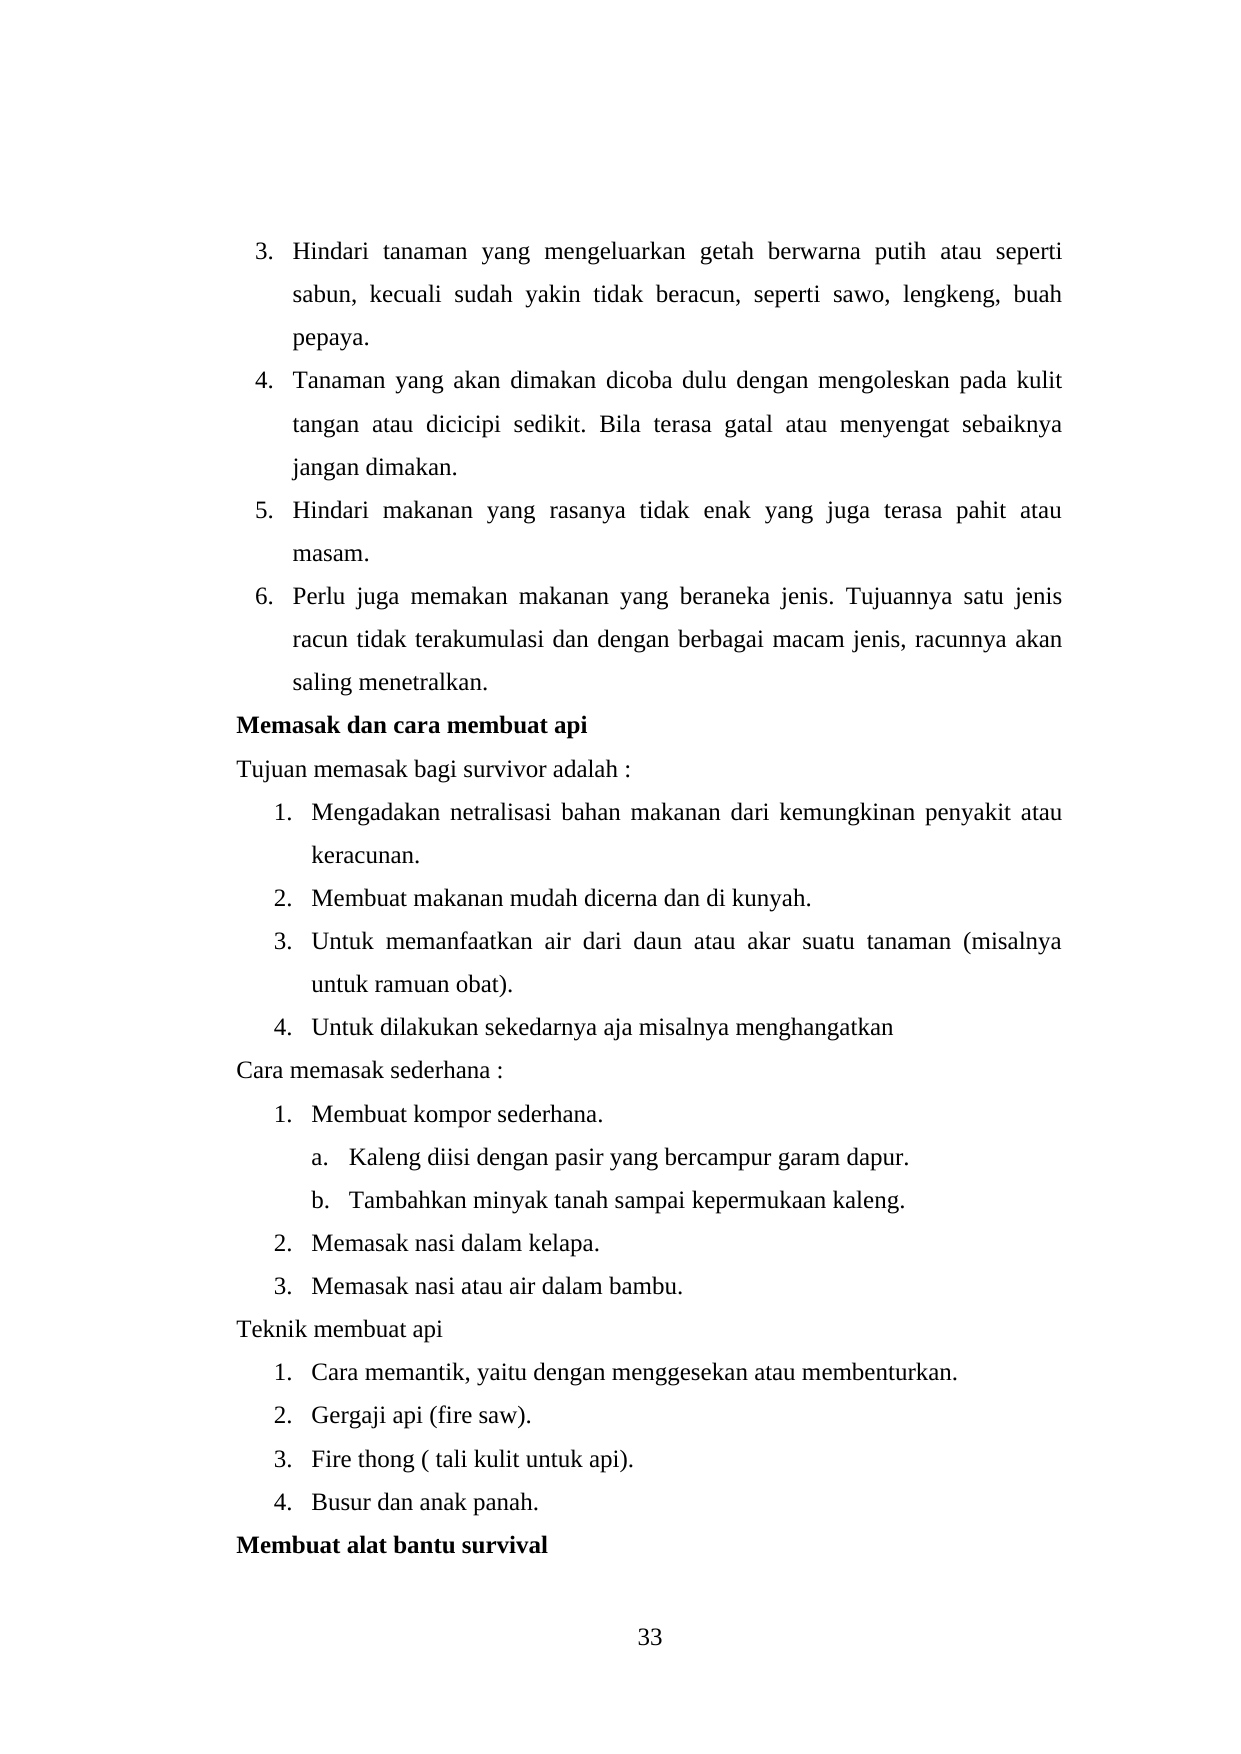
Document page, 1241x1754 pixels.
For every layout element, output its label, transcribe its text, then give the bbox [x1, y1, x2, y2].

list Memasak nasi atau air dalam bambu. [274, 1271, 1063, 1300]
list Fire thong ( tali kulit untuk api). [274, 1444, 1063, 1472]
text Cara memasak sederhana : [236, 1056, 1063, 1084]
list Gergaji api (fire saw). [274, 1401, 1063, 1429]
list Untuk dilakukan sekedarnya aja misalnya menghangatkan [274, 1012, 1063, 1041]
list Mengadakan netralisasi bahan makanan dari kemungkinan penyakit atau keracunan. [274, 797, 1063, 869]
list Hindari tanaman yang mengeluarkan getah berwarna putih atau seperti sabun, kecuali sudah yakin tidak beracun, seperti sawo, lengkeng, buah pepaya. [255, 236, 1063, 351]
list Perlu juga memakan makanan yang beraneka jenis. Tujuannya satu jenis racun tidak terakumulasi dan dengan berbagai macam jenis, racunnya akan saling menetralkan. [255, 581, 1063, 696]
list Membuat kompor sederhana. [274, 1099, 1063, 1127]
list Busur dan anak panah. [274, 1487, 1063, 1516]
list Memasak nasi dalam kelapa. [274, 1228, 1063, 1257]
list Kaleng diisi dengan pasir yang bercampur garam dapur. [311, 1142, 1063, 1171]
list Cara memantik, yaitu dengan menggesekan atau membenturkan. [274, 1357, 1063, 1386]
text Teknik membuat api [236, 1314, 1063, 1343]
list Membuat makanan mudah dicerna dan di kunyah. [274, 883, 1063, 912]
text Memasak dan cara membuat api [236, 711, 1063, 739]
text Membuat alat bantu survival [236, 1530, 1063, 1559]
list Tanaman yang akan dimakan dicoba dulu dengan mengoleskan pada kulit tangan atau dicicipi sedikit. Bila terasa gatal atau menyengat sebaiknya jangan dimakan. [255, 366, 1063, 481]
list Untuk memanfaatkan air dari daun atau akar suatu tanaman (misalnya untuk ramuan obat). [274, 926, 1063, 998]
list Tambahkan minyak tanah sampai kepermukaan kaleng. [311, 1185, 1063, 1214]
text Tujuan memasak bagi survivor adalah : [236, 754, 1063, 782]
list Hindari makanan yang rasanya tidak enak yang juga terasa pahit atau masam. [255, 495, 1063, 567]
